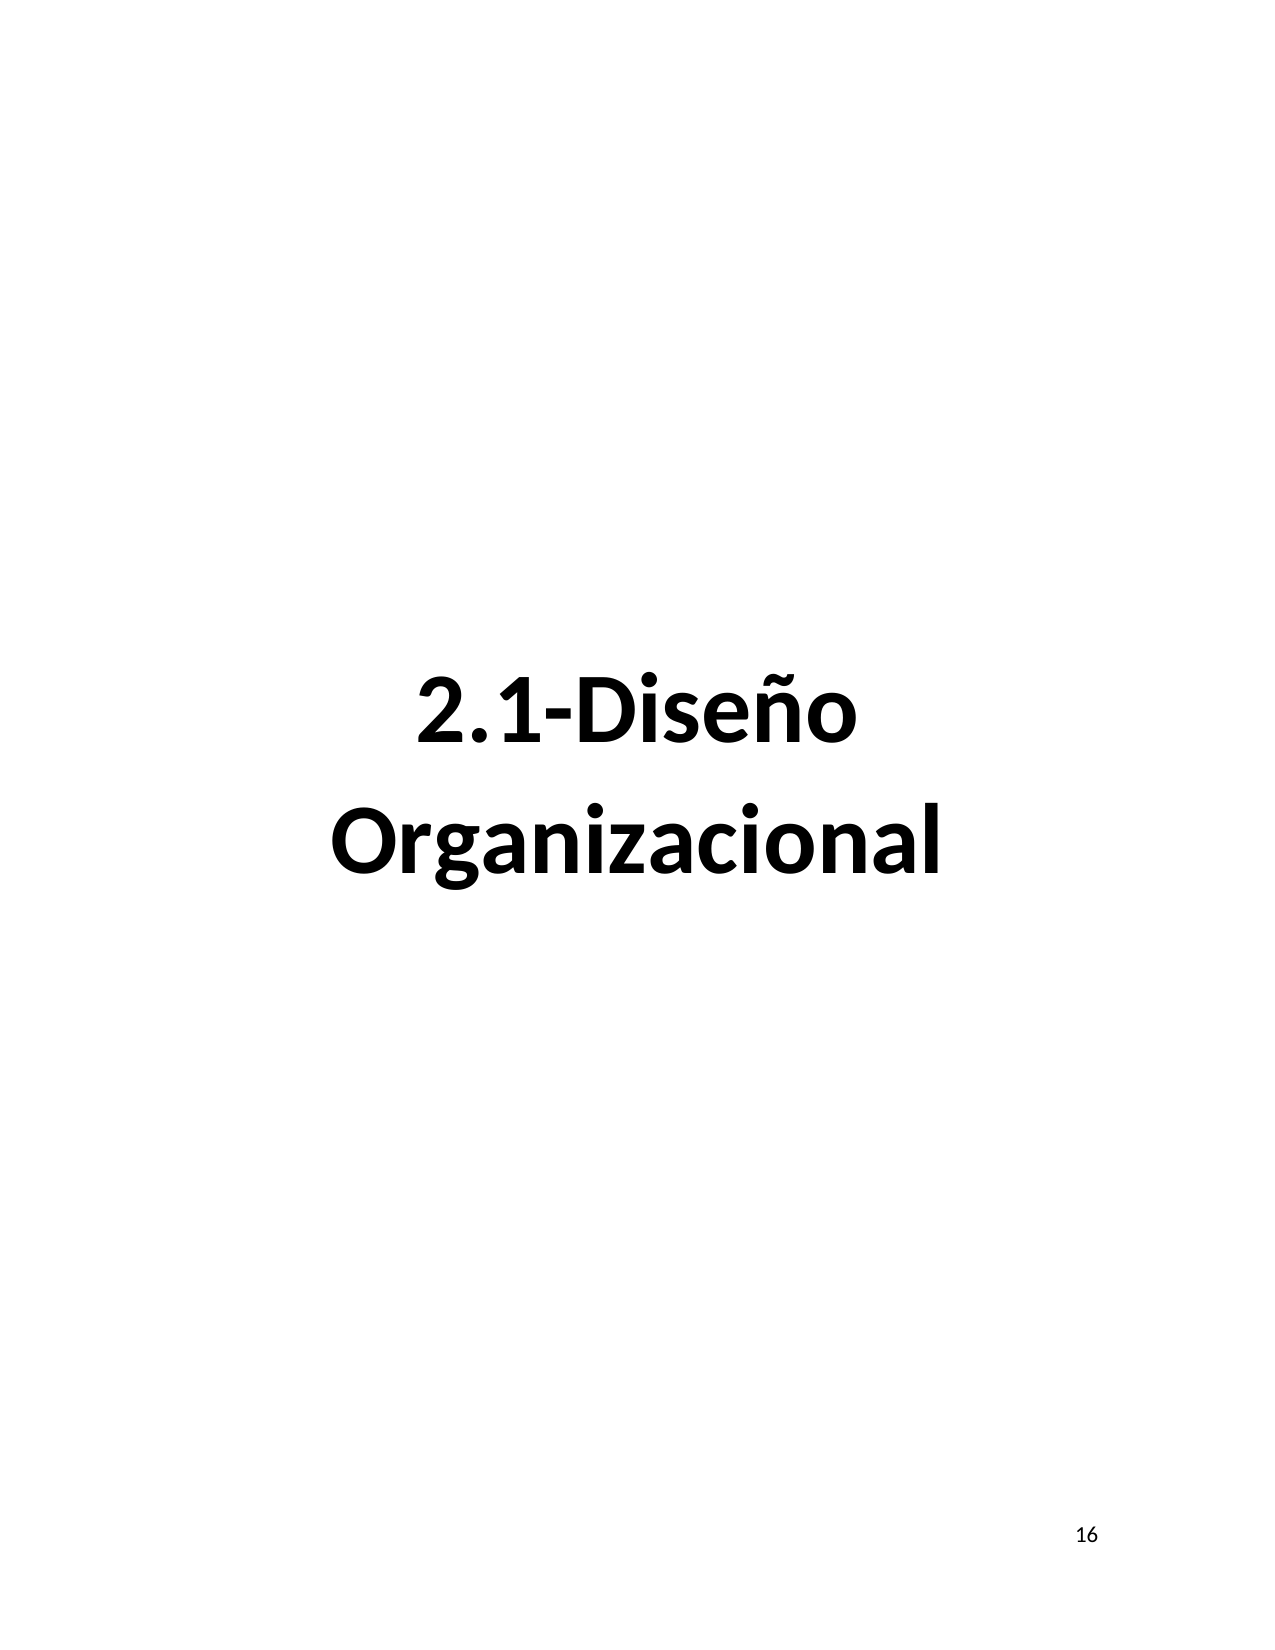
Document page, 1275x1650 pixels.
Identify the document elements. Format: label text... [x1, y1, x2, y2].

text 2.1-Diseño Organizacional [177, 645, 1098, 899]
